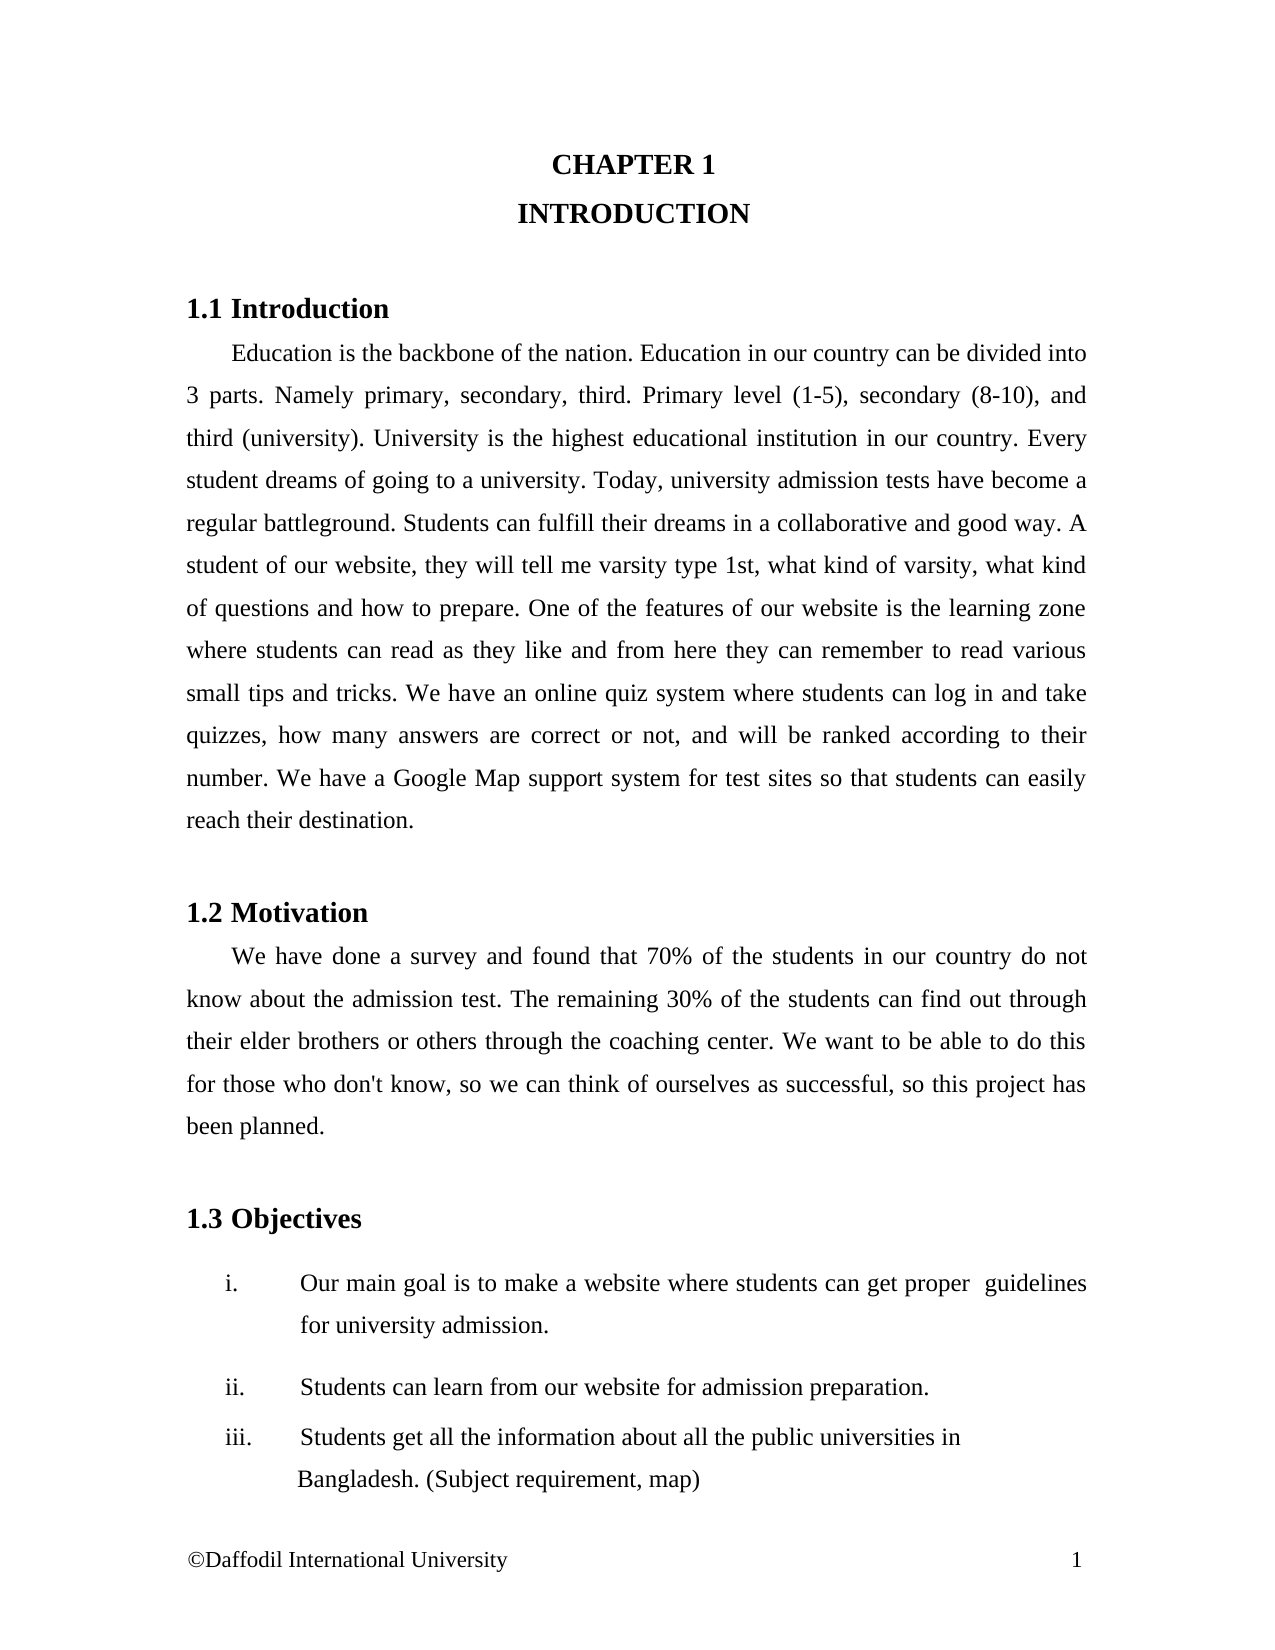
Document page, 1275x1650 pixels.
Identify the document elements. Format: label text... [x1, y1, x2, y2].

subtitle 1.3 Objectives [186, 1202, 1088, 1235]
list Students get all the information about all the public universities in [225, 1422, 1088, 1451]
list Our main goal is to make a website where students can get proper guidelines for university admission. [225, 1268, 1088, 1338]
text We have done a survey and found that 70% of the students in our country do not know about the admission test. The remaining 30% of the students can find out through their elder brothers or others through the coaching center. We want to be able to do this for those who don't know, so we can think of ourselves as successful, so this project has been planned. [186, 941, 1088, 1140]
list Students can learn from our website for admission preparation. [225, 1372, 1088, 1401]
subtitle 1.1 Introduction [186, 292, 1088, 325]
text Bangladesh. (Subject requirement, map) [187, 1464, 1088, 1493]
subtitle INTRODUCTION [300, 197, 967, 230]
text Education is the backbone of the nation. Education in our country can be divided into 3 parts. Namely primary, secondary, third. Primary level (1-5), secondary (8-10), and third (university). University is the highest educational institution in our country. Every student dreams of going to a university. Today, university admission tests have become a regular battleground. Students can fulfill their dreams in a collaborative and good way. A student of our website, they will tell me varsity type 1st, what kind of varsity, what kind of questions and how to prepare. One of the features of our website is the learning zone where students can read as they like and from here they can remember to read various small tips and tricks. We have an online quiz system where students can log in and take quizzes, how many answers are correct or not, and will be ranked according to their number. We have a Google Map support system for test sites so that students can easily reach their destination. [186, 338, 1088, 834]
subtitle 1.2 Motivation [186, 895, 1088, 929]
subtitle CHAPTER 1 [300, 147, 967, 180]
